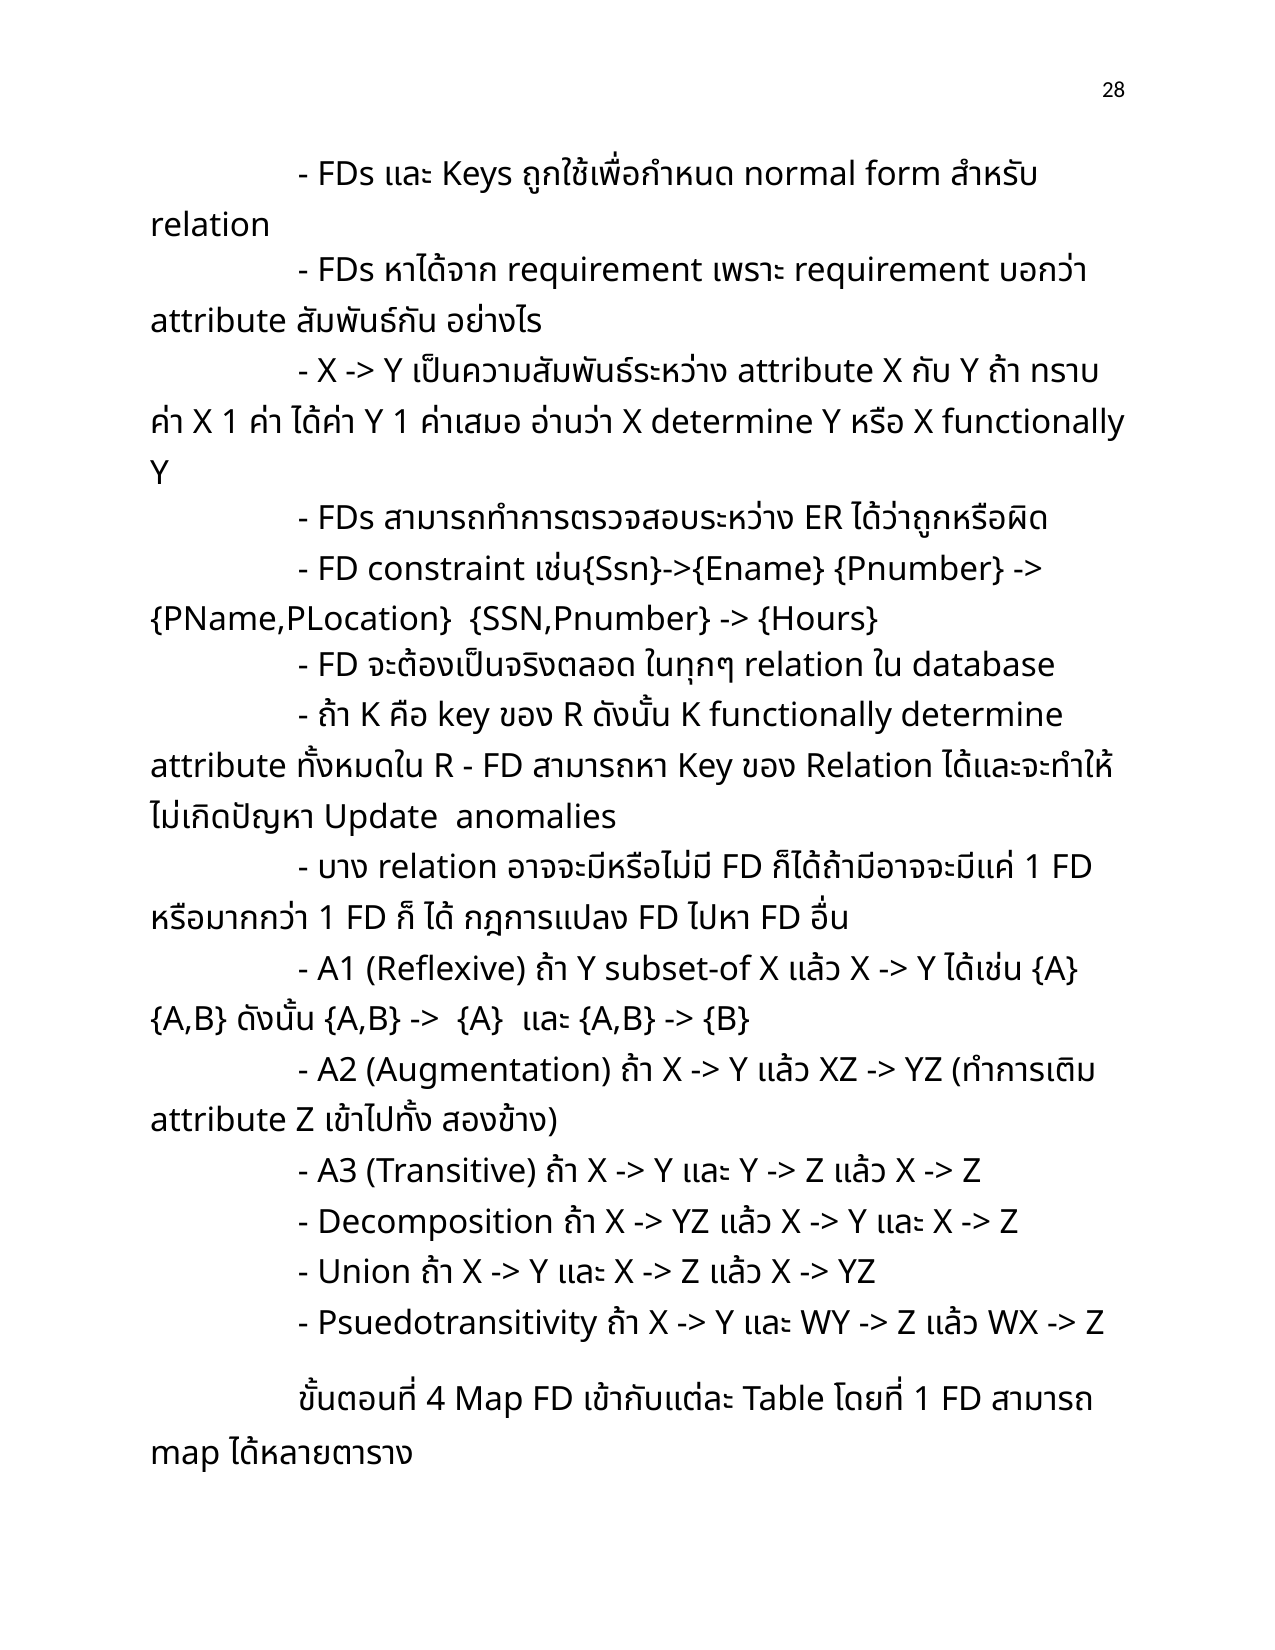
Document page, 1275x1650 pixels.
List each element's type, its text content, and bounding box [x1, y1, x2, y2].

text - FD จะต้องเป็นจริงตลอด ในทุกๆ relation ใน database [150, 641, 1125, 691]
text ขั้นตอนที่ 4 Map FD เข้ากับแต่ละ Table โดยที่ 1 FD สามารถ map ได้หลายตาราง [150, 1374, 1125, 1479]
text - บาง relation อาจจะมีหรือไม่มี FD ก็ได้ถ้ามีอาจจะมีแค่ 1 FD หรือมากกว่า 1 FD ก็ ได้ กฎการแปลง FD ไปหา FD อื่น [150, 843, 1125, 944]
text - FDs หาได้จาก requirement เพราะ requirement บอกว่า attribute สัมพันธ์กัน อย่างไร [150, 246, 1125, 347]
text - A3 (Transitive) ถ้า X -> Y และ Y -> Z แล้ว X -> Z [150, 1147, 1125, 1197]
text - Union ถ้า X -> Y และ X -> Z แล้ว X -> YZ [150, 1248, 1125, 1299]
text - FDs และ Keys ถูกใช้เพื่อกำหนด normal form สำหรับ relation [150, 150, 1125, 246]
text - X -> Y เป็นความสัมพันธ์ระหว่าง attribute X กับ Y ถ้า ทราบค่า X 1 ค่า ได้ค่า Y 1 ค่าเสมอ อ่านว่า X determine Y หรือ X functionally Y [150, 347, 1125, 494]
text - FDs สามารถทำการตรวจสอบระหว่าง ER ได้ว่าถูกหรือผิด [150, 494, 1125, 544]
text - Psuedotransitivity ถ้า X -> Y และ WY -> Z แล้ว WX -> Z [150, 1299, 1125, 1349]
text - FD constraint เช่น{Ssn}->{Ename} {Pnumber} -> {PName,PLocation} {SSN,Pnumber} -> {Hours} [150, 544, 1125, 641]
text - A1 (Reflexive) ถ้า Y subset-of X แล้ว X -> Y ได้เช่น {A} {A,B} ดังนั้น {A,B} -> {A} และ {A,B} -> {B} [150, 944, 1125, 1046]
text - Decomposition ถ้า X -> YZ แล้ว X -> Y และ X -> Z [150, 1197, 1125, 1248]
text - ถ้า K คือ key ของ R ดังนั้น K functionally determine attribute ทั้งหมดใน R - FD สามารถหา Key ของ Relation ได้และจะทำให้ไม่เกิดปัญหา Update anomalies [150, 691, 1125, 843]
text - A2 (Augmentation) ถ้า X -> Y แล้ว XZ -> YZ (ทำการเติม attribute Z เข้าไปทั้ง สองข้าง) [150, 1046, 1125, 1147]
